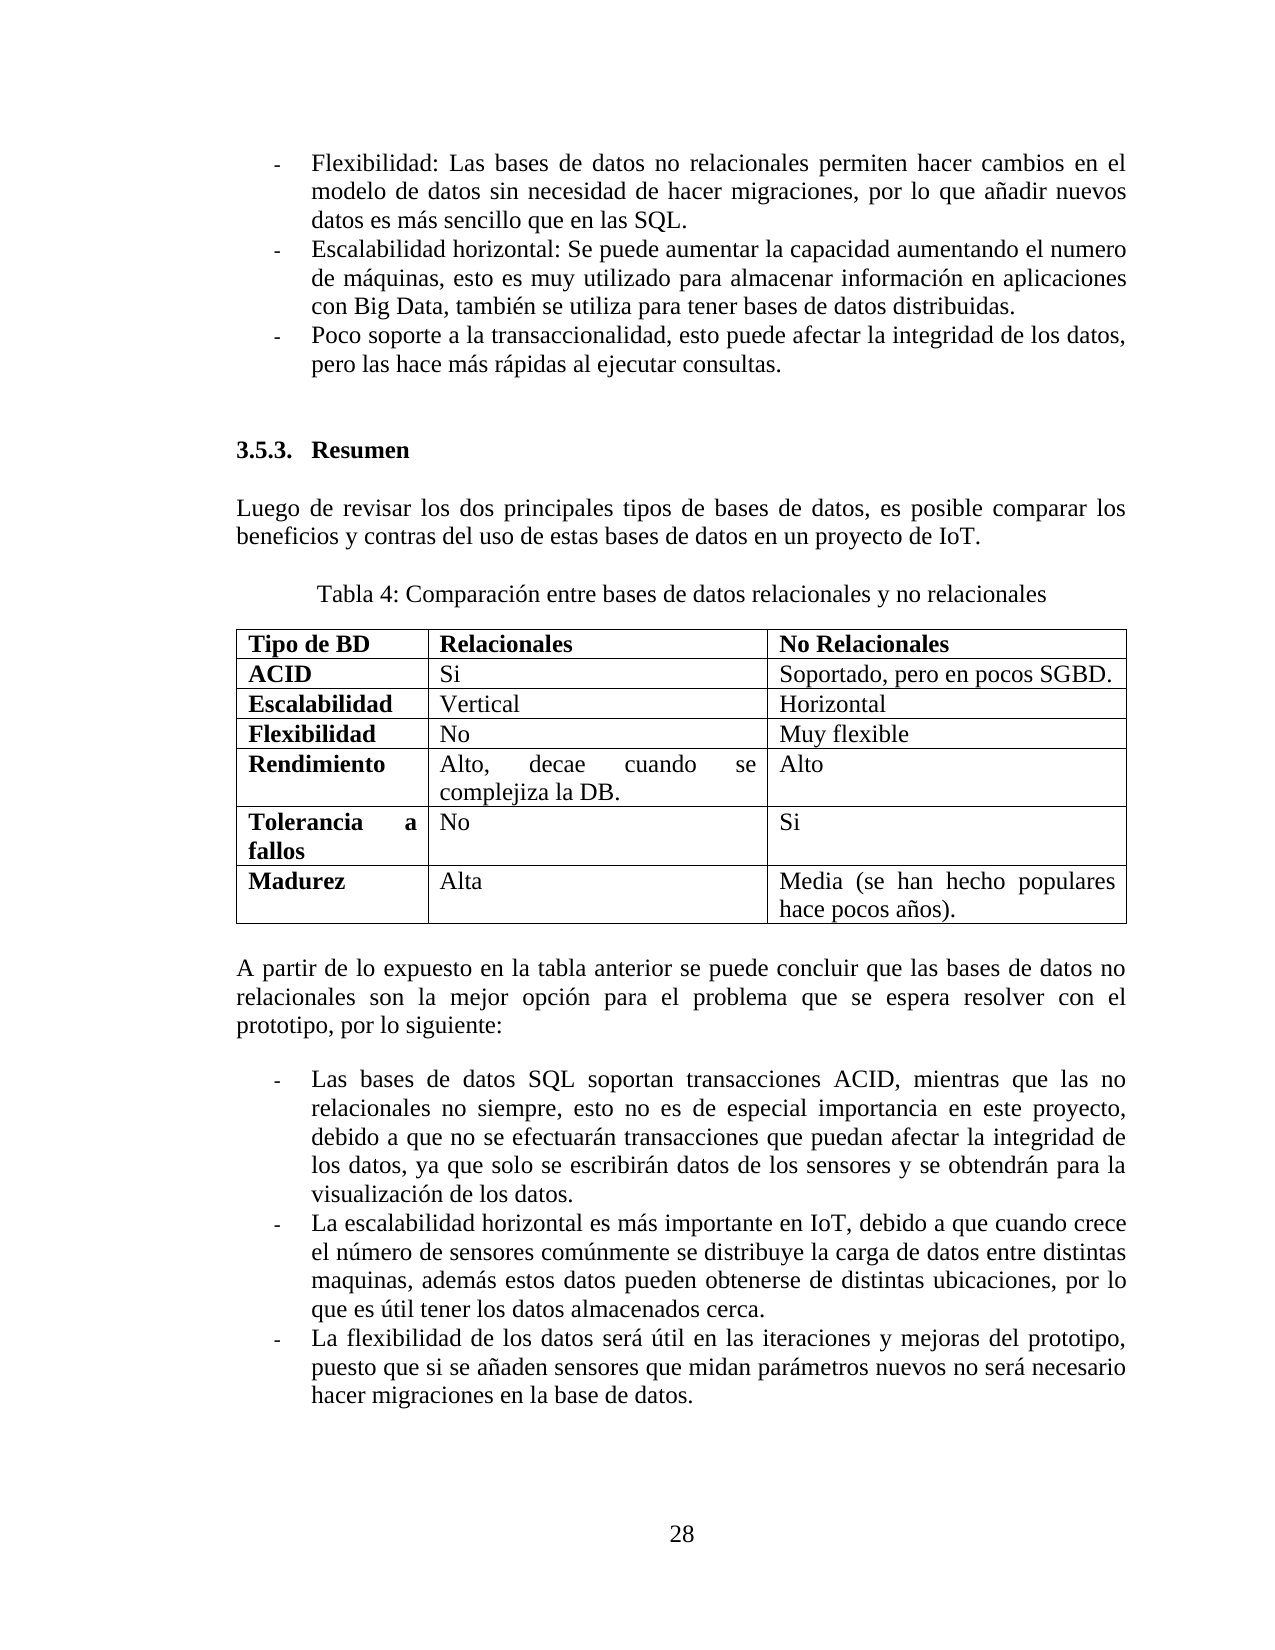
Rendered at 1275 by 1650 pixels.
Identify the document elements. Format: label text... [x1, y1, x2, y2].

table_header Tipo de BD [237, 630, 428, 658]
list Poco soporte a la transaccionalidad, esto puede afectar la integridad de los datos, pero las hace más rápidas al ejecutar consultas. [274, 320, 1127, 378]
text Luego de revisar los dos principales tipos de bases de datos, es posible comparar los beneficios y contras del uso de estas bases de datos en un proyecto de IoT. [236, 493, 1127, 550]
table_cell Madurez [237, 866, 428, 923]
table_cell Si [768, 807, 1126, 865]
list La escalabilidad horizontal es más importante en IoT, debido a que cuando crece el número de sensores comúnmente se distribuye la carga de datos entre distintas maquinas, además estos datos pueden obtenerse de distintas ubicaciones, por lo que es útil tener los datos almacenados cerca. [274, 1208, 1127, 1323]
table_cell Vertical [429, 689, 767, 718]
table_cell Si [429, 659, 767, 688]
list La flexibilidad de los datos será útil en las iteraciones y mejoras del prototipo, puesto que si se añaden sensores que midan parámetros nuevos no será necesario hacer migraciones en la base de datos. [274, 1323, 1127, 1409]
text A partir de lo expuesto en la tabla anterior se puede concluir que las bases de datos no relacionales son la mejor opción para el problema que se espera resolver con el prototipo, por lo siguiente: [236, 953, 1127, 1039]
list Escalabilidad horizontal: Se puede aumentar la capacidad aumentando el numero de máquinas, esto es muy utilizado para almacenar información en aplicaciones con Big Data, también se utiliza para tener bases de datos distribuidas. [274, 234, 1127, 320]
table_cell Alto [768, 749, 1126, 806]
table_cell Soportado, pero en pocos SGBD. [768, 659, 1126, 688]
list Resumen [236, 435, 1127, 464]
table_cell No [429, 807, 767, 865]
table_cell No [429, 719, 767, 748]
list Flexibilidad: Las bases de datos no relacionales permiten hacer cambios en el modelo de datos sin necesidad de hacer migraciones, por lo que añadir nuevos datos es más sencillo que en las SQL. [274, 148, 1127, 234]
table_cell Media (se han hecho populares hace pocos años). [768, 866, 1126, 923]
table_cell Tolerancia a fallos [237, 807, 428, 865]
table_cell Alta [429, 866, 767, 923]
table_cell Rendimiento [237, 749, 428, 806]
table_cell Flexibilidad [237, 719, 428, 748]
list Las bases de datos SQL soportan transacciones ACID, mientras que las no relacionales no siempre, esto no es de especial importancia en este proyecto, debido a que no se efectuarán transacciones que puedan afectar la integridad de los datos, ya que solo se escribirán datos de los sensores y se obtendrán para la visualización de los datos. [274, 1064, 1127, 1208]
table_cell ACID [237, 659, 428, 688]
table_cell Escalabilidad [237, 689, 428, 718]
table_cell Muy flexible [768, 719, 1126, 748]
table_header No Relacionales [768, 630, 1126, 658]
text Tabla 4: Comparación entre bases de datos relacionales y no relacionales [236, 579, 1127, 608]
table_header Relacionales [429, 630, 767, 658]
table_cell Alto, decae cuando se complejiza la DB. [429, 749, 767, 806]
table_cell Horizontal [768, 689, 1126, 718]
